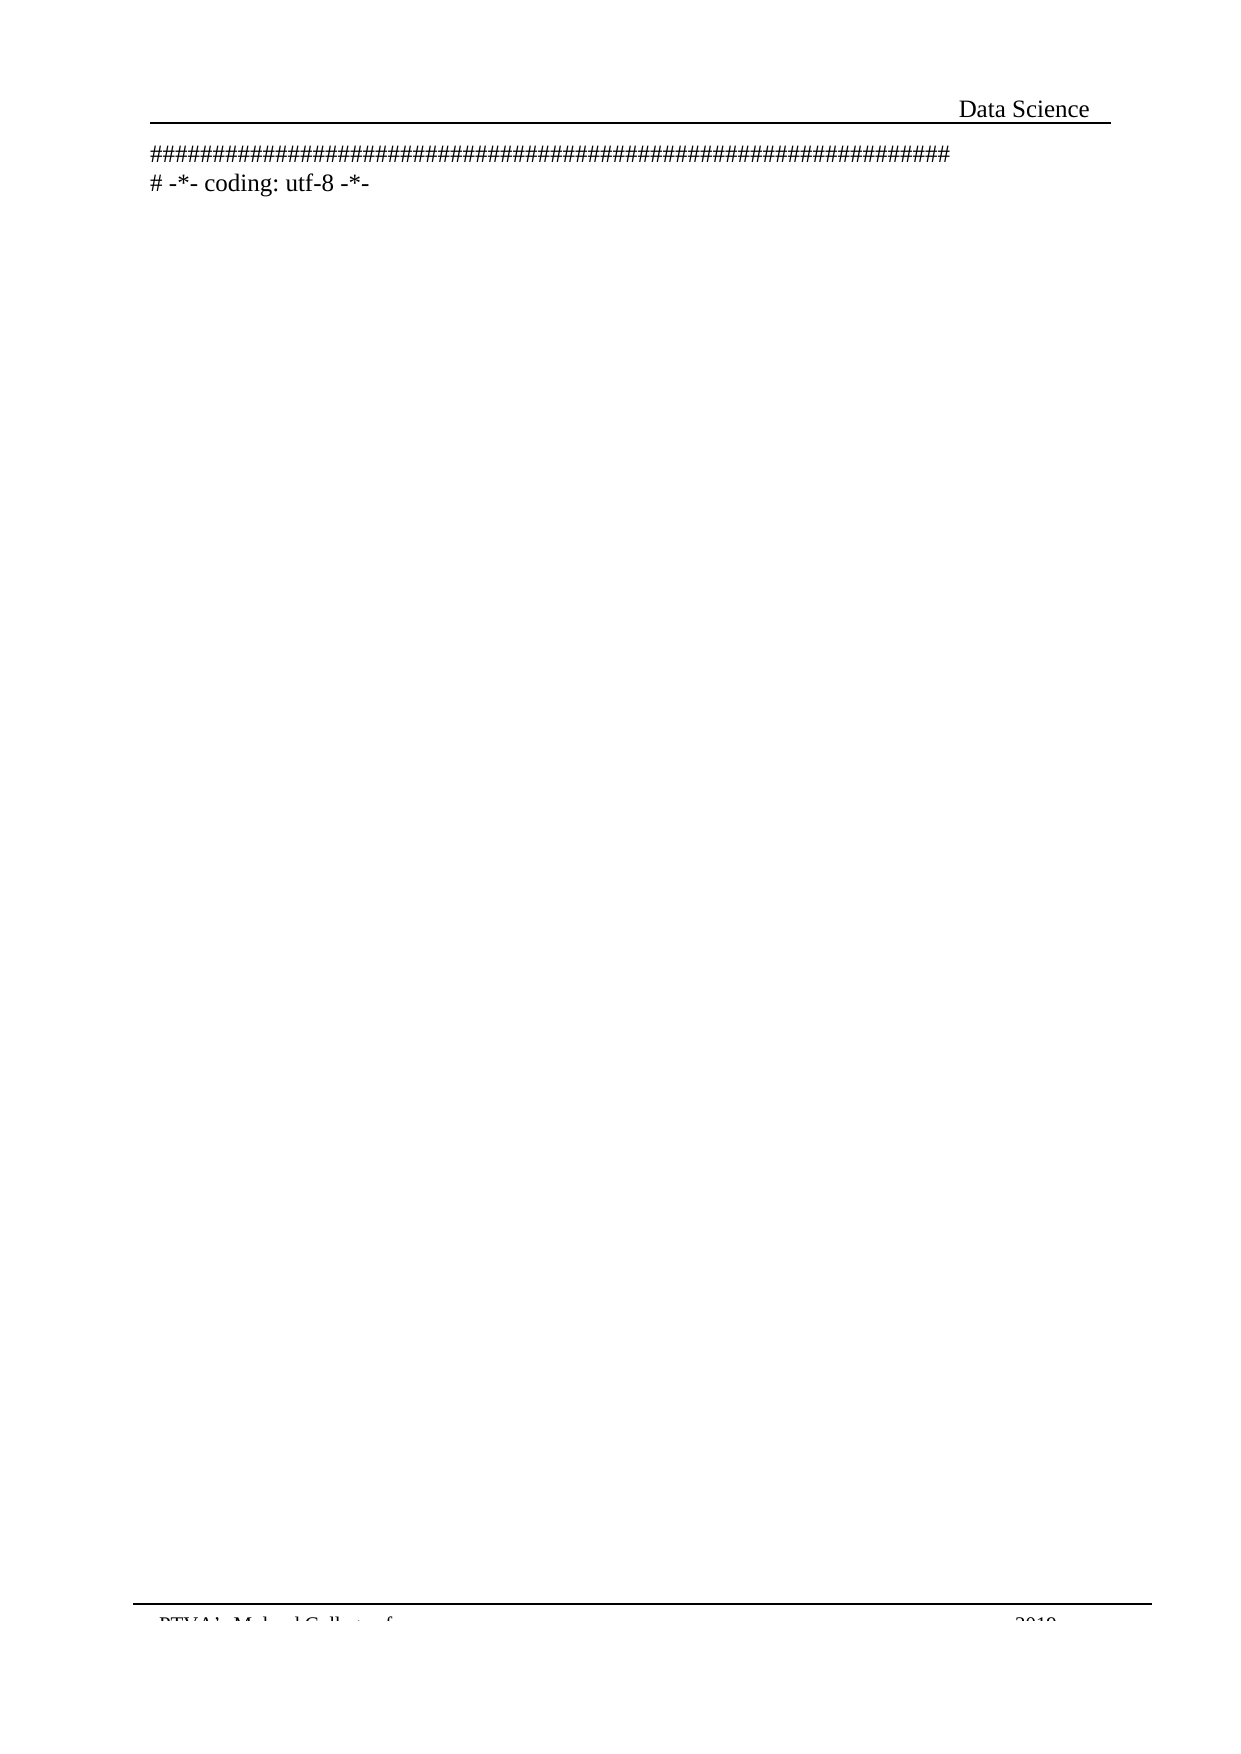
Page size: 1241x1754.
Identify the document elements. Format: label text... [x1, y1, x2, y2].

text # -*- coding: utf-8 -*- [150, 168, 1203, 197]
text ################################################################ [150, 139, 1203, 168]
